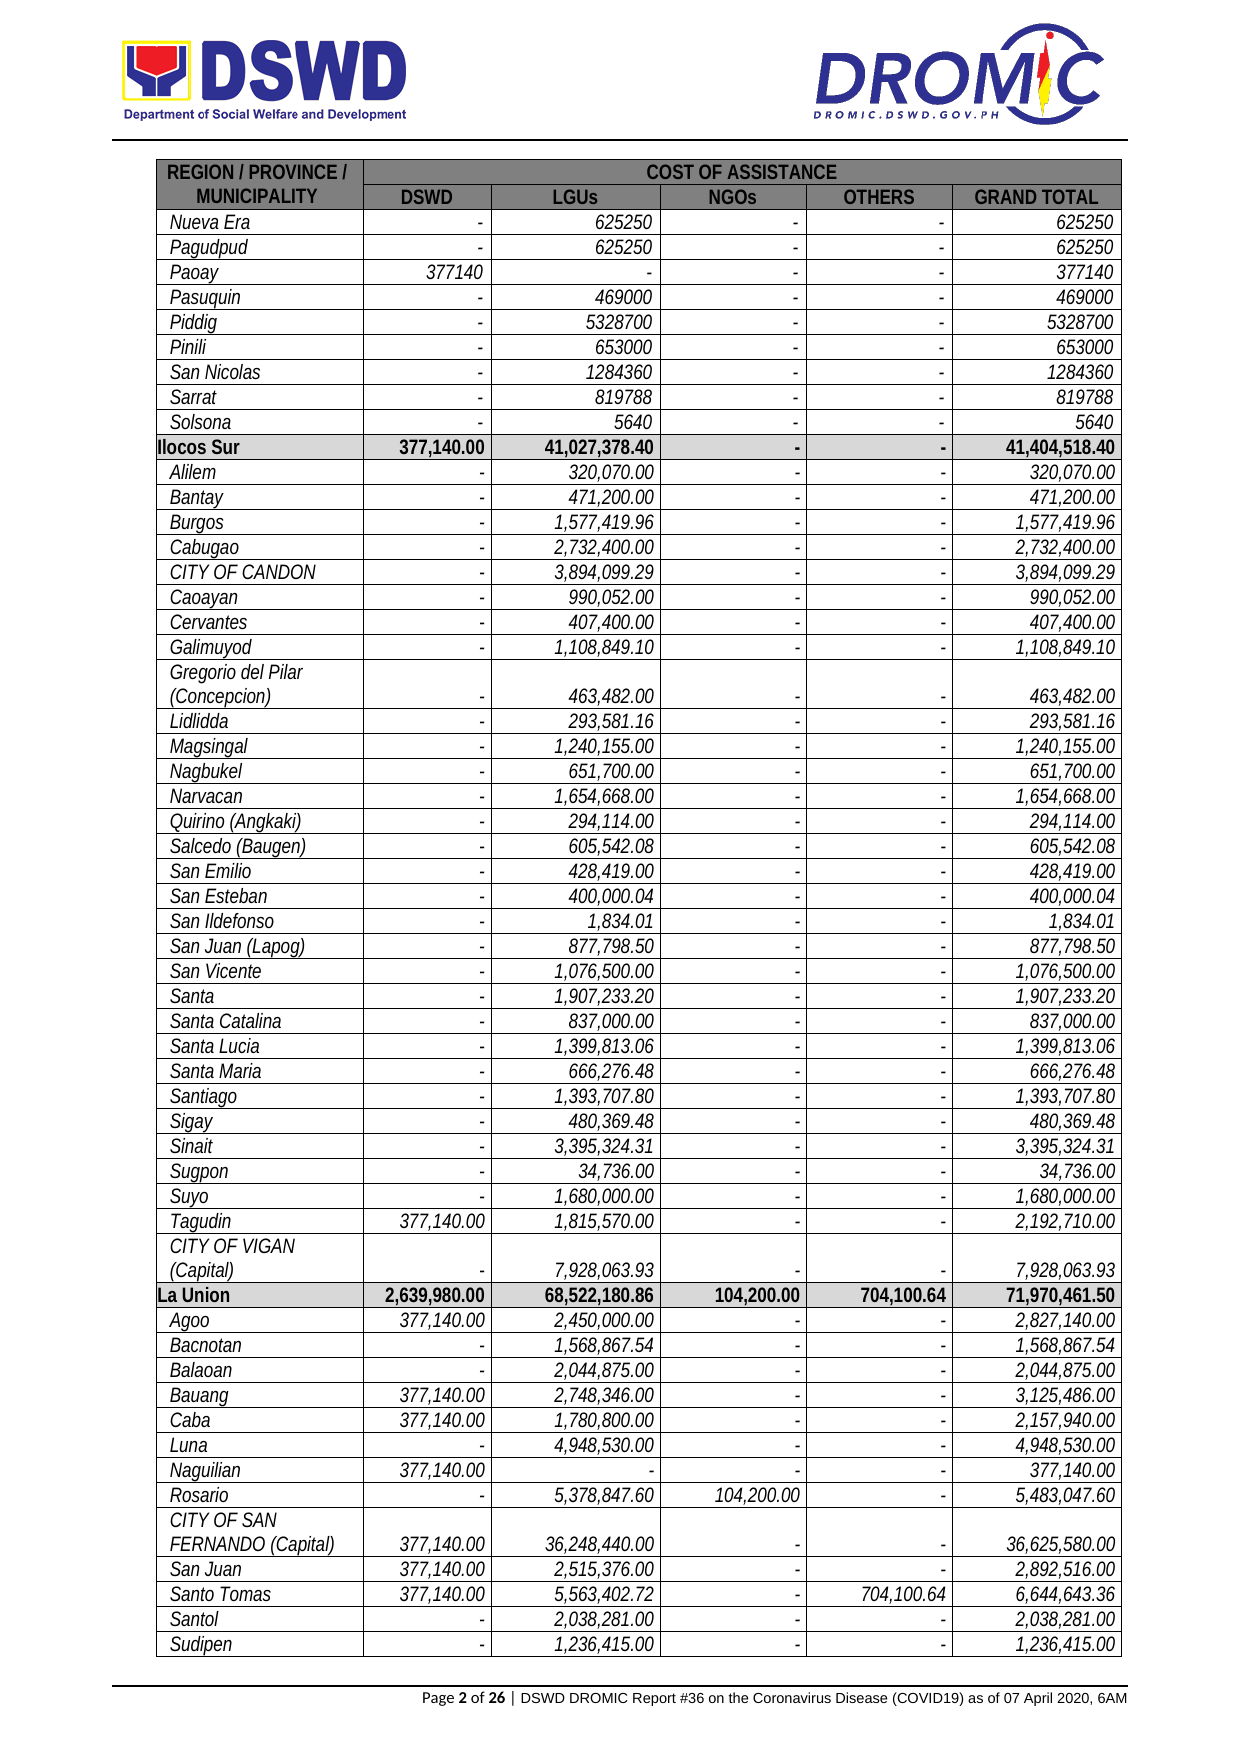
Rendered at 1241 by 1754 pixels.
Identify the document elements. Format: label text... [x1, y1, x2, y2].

table_cell 41,404,518.40 [953, 435, 1121, 459]
table_cell - [364, 809, 491, 833]
table_cell 666,276.48 [953, 1059, 1121, 1083]
table_cell - [661, 460, 806, 484]
table_cell 1,680,000.00 [953, 1184, 1121, 1208]
table_cell Luna [169, 1433, 363, 1457]
table_cell Caba [169, 1408, 363, 1432]
table_cell - [364, 460, 491, 484]
table_cell 320,070.00 [953, 460, 1121, 484]
table_cell CITY OF CANDON [169, 560, 363, 584]
table_cell - [807, 485, 952, 509]
table_cell Sinait [169, 1134, 363, 1158]
table_cell 1,236,415.00 [492, 1632, 660, 1656]
table_cell 1,907,233.20 [492, 984, 660, 1008]
table_cell Sugpon [169, 1159, 363, 1183]
table_cell 1,577,419.96 [492, 510, 660, 534]
table_cell - [807, 1134, 952, 1158]
table_cell 377,140.00 [364, 1557, 491, 1581]
table_cell 1,780,800.00 [492, 1408, 660, 1432]
table_cell - [364, 1632, 491, 1656]
table_cell - [364, 210, 491, 234]
table_cell 2,639,980.00 [364, 1283, 491, 1307]
table_cell - [807, 635, 952, 659]
table_cell 625250 [953, 235, 1121, 259]
table_cell [157, 1508, 169, 1556]
table_cell 3,894,099.29 [492, 560, 660, 584]
table_cell - [807, 1234, 952, 1282]
table_cell 2,515,376.00 [492, 1557, 660, 1581]
table_cell - [661, 610, 806, 634]
table_cell - [807, 585, 952, 609]
table_cell 3,894,099.29 [953, 560, 1121, 584]
table_cell [157, 235, 169, 259]
table_cell [157, 310, 169, 334]
table_cell 877,798.50 [953, 934, 1121, 958]
table_cell DSWD [364, 185, 491, 209]
table_cell - [807, 1408, 952, 1432]
table_cell - [492, 1458, 660, 1482]
table_cell 471,200.00 [492, 485, 660, 509]
table_cell San Esteban [169, 884, 363, 908]
table_cell 400,000.04 [492, 884, 660, 908]
table_cell - [661, 560, 806, 584]
table_cell - [807, 210, 952, 234]
table_cell 704,100.64 [807, 1283, 952, 1307]
table_cell 1,076,500.00 [953, 959, 1121, 983]
table_cell 1,108,849.10 [953, 635, 1121, 659]
table_cell 1,240,155.00 [953, 734, 1121, 758]
table_cell - [807, 934, 952, 958]
table_cell - [364, 834, 491, 858]
table_cell - [661, 959, 806, 983]
table_cell - [492, 260, 660, 284]
table_cell - [661, 1333, 806, 1357]
table_cell - [807, 535, 952, 559]
table_cell 1,108,849.10 [492, 635, 660, 659]
table_cell - [661, 1358, 806, 1382]
table_cell - [661, 1034, 806, 1058]
table_cell [157, 1458, 169, 1482]
table_cell 34,736.00 [953, 1159, 1121, 1183]
table_cell - [807, 435, 952, 459]
table_cell - [807, 1333, 952, 1357]
table_cell Santa Catalina [169, 1009, 363, 1033]
table_cell Rosario [169, 1483, 363, 1507]
table_cell [157, 809, 169, 833]
table_cell Narvacan [169, 784, 363, 808]
table_cell 666,276.48 [492, 1059, 660, 1083]
table_cell - [807, 1084, 952, 1108]
table_cell [157, 984, 169, 1008]
table_cell San Emilio [169, 859, 363, 883]
table_cell - [661, 410, 806, 434]
table_cell La Union [157, 1283, 363, 1307]
table_cell 1284360 [492, 360, 660, 384]
table_cell [157, 385, 169, 409]
table_cell - [364, 859, 491, 883]
table_cell 36,625,580.00 [953, 1508, 1121, 1556]
table_cell Agoo [169, 1308, 363, 1332]
table_cell - [807, 909, 952, 933]
table_cell [157, 360, 169, 384]
table_cell - [364, 560, 491, 584]
table_cell 293,581.16 [953, 709, 1121, 733]
table_cell - [661, 1109, 806, 1133]
table_cell 5328700 [953, 310, 1121, 334]
table_cell Cervantes [169, 610, 363, 634]
table_cell 837,000.00 [953, 1009, 1121, 1033]
table_cell - [807, 759, 952, 783]
table_cell 653000 [492, 335, 660, 359]
table_cell - [364, 610, 491, 634]
picture [112, 37, 417, 125]
table_cell - [364, 535, 491, 559]
table_cell [157, 1383, 169, 1407]
table_cell San Juan (Lapog) [169, 934, 363, 958]
table_cell Santa Lucia [169, 1034, 363, 1058]
table_cell - [661, 984, 806, 1008]
table_cell 41,027,378.40 [492, 435, 660, 459]
table_cell - [661, 360, 806, 384]
table_cell - [364, 1184, 491, 1208]
table_cell 463,482.00 [953, 660, 1121, 708]
table_cell Bauang [169, 1383, 363, 1407]
table_cell 1,654,668.00 [953, 784, 1121, 808]
table_cell - [807, 1209, 952, 1233]
table_cell 293,581.16 [492, 709, 660, 733]
table_cell [157, 260, 169, 284]
table_cell - [364, 959, 491, 983]
table_cell - [807, 410, 952, 434]
table_cell - [661, 260, 806, 284]
table_cell - [661, 485, 806, 509]
table_cell 2,044,875.00 [953, 1358, 1121, 1382]
table_cell - [364, 1234, 491, 1282]
table_cell - [807, 734, 952, 758]
table_cell 104,200.00 [661, 1483, 806, 1507]
table_cell 104,200.00 [661, 1283, 806, 1307]
table_cell 2,827,140.00 [953, 1308, 1121, 1332]
table_cell 480,369.48 [953, 1109, 1121, 1133]
table_cell - [661, 435, 806, 459]
table_cell - [364, 410, 491, 434]
table_cell 2,038,281.00 [492, 1607, 660, 1631]
table_cell Gregorio del Pilar (Concepcion) [169, 660, 363, 708]
table_cell - [364, 909, 491, 933]
table_cell [157, 859, 169, 883]
table_cell - [364, 934, 491, 958]
table_cell - [661, 734, 806, 758]
table_cell 990,052.00 [492, 585, 660, 609]
table_cell [157, 1009, 169, 1033]
table_cell - [364, 1009, 491, 1033]
table_cell San Nicolas [169, 360, 363, 384]
table_cell - [661, 759, 806, 783]
table_cell Caoayan [169, 585, 363, 609]
table_cell - [807, 834, 952, 858]
table_cell [157, 1159, 169, 1183]
table_cell 5640 [953, 410, 1121, 434]
table_cell [157, 585, 169, 609]
table_cell - [364, 784, 491, 808]
table_cell 653000 [953, 335, 1121, 359]
table_cell - [661, 1632, 806, 1656]
table_cell Suyo [169, 1184, 363, 1208]
table_cell - [807, 1433, 952, 1457]
table_cell 5,378,847.60 [492, 1483, 660, 1507]
table_cell 5640 [492, 410, 660, 434]
table_cell - [807, 984, 952, 1008]
table_cell - [807, 1109, 952, 1133]
table_cell 71,970,461.50 [953, 1283, 1121, 1307]
table_cell 4,948,530.00 [492, 1433, 660, 1457]
table_cell 5328700 [492, 310, 660, 334]
table_cell [157, 959, 169, 983]
table_cell 294,114.00 [492, 809, 660, 833]
table_cell - [807, 1458, 952, 1482]
table_cell - [661, 909, 806, 933]
table_cell - [364, 1607, 491, 1631]
table_cell 7,928,063.93 [492, 1234, 660, 1282]
table_cell [157, 1034, 169, 1058]
table_cell Magsingal [169, 734, 363, 758]
table_cell 377,140.00 [364, 435, 491, 459]
table_cell Santol [169, 1607, 363, 1631]
table_cell 407,400.00 [492, 610, 660, 634]
table_cell 1,568,867.54 [492, 1333, 660, 1357]
table_cell Ilocos Sur [157, 435, 363, 459]
table_cell [157, 1358, 169, 1382]
table_cell 5,483,047.60 [953, 1483, 1121, 1507]
table_cell Sudipen [169, 1632, 363, 1656]
table_cell [157, 610, 169, 634]
table_cell - [661, 834, 806, 858]
table_cell - [807, 460, 952, 484]
table_cell 2,450,000.00 [492, 1308, 660, 1332]
table_cell - [807, 1607, 952, 1631]
table_cell 377,140.00 [364, 1383, 491, 1407]
table_cell Pasuquin [169, 285, 363, 309]
table_cell - [364, 585, 491, 609]
table_cell - [364, 734, 491, 758]
table_cell [157, 1582, 169, 1606]
table_cell 34,736.00 [492, 1159, 660, 1183]
table_cell Solsona [169, 410, 363, 434]
table_cell [157, 1607, 169, 1631]
table_cell - [807, 385, 952, 409]
table_cell 1,240,155.00 [492, 734, 660, 758]
table_cell [157, 510, 169, 534]
table_cell [157, 1557, 169, 1581]
table_cell 3,395,324.31 [953, 1134, 1121, 1158]
table_cell - [364, 1159, 491, 1183]
table_cell - [807, 285, 952, 309]
table_cell - [807, 784, 952, 808]
table_cell - [807, 660, 952, 708]
table_cell - [807, 859, 952, 883]
table_cell - [807, 1009, 952, 1033]
table_cell - [364, 1084, 491, 1108]
table_cell - [364, 1134, 491, 1158]
table_cell 400,000.04 [953, 884, 1121, 908]
table_cell 469000 [953, 285, 1121, 309]
table_cell 1284360 [953, 360, 1121, 384]
table_cell Nueva Era [169, 210, 363, 234]
table_cell 2,748,346.00 [492, 1383, 660, 1407]
table_cell 377,140.00 [364, 1308, 491, 1332]
table_cell [157, 834, 169, 858]
table_cell 428,419.00 [492, 859, 660, 883]
table_cell 1,680,000.00 [492, 1184, 660, 1208]
table_cell - [807, 235, 952, 259]
table_cell - [364, 709, 491, 733]
table_cell - [661, 1408, 806, 1432]
table_cell - [807, 260, 952, 284]
table_cell 2,732,400.00 [953, 535, 1121, 559]
table_cell - [364, 984, 491, 1008]
table_cell Tagudin [169, 1209, 363, 1233]
table_cell 377,140.00 [953, 1458, 1121, 1482]
table_cell [157, 635, 169, 659]
table_cell Santo Tomas [169, 1582, 363, 1606]
table_cell 7,928,063.93 [953, 1234, 1121, 1282]
table_cell OTHERS [807, 185, 952, 209]
table_cell Santa [169, 984, 363, 1008]
table_cell - [661, 1383, 806, 1407]
table_cell - [807, 1184, 952, 1208]
table_cell 2,732,400.00 [492, 535, 660, 559]
table_cell 5,563,402.72 [492, 1582, 660, 1606]
table_cell - [364, 510, 491, 534]
table_cell - [661, 809, 806, 833]
table_cell 1,393,707.80 [492, 1084, 660, 1108]
table_cell Nagbukel [169, 759, 363, 783]
table_cell 1,577,419.96 [953, 510, 1121, 534]
table_cell [157, 460, 169, 484]
table_cell - [364, 335, 491, 359]
table_cell 1,654,668.00 [492, 784, 660, 808]
table_cell Santiago [169, 1084, 363, 1108]
table_cell - [661, 1009, 806, 1033]
table_cell - [661, 1209, 806, 1233]
table_cell 480,369.48 [492, 1109, 660, 1133]
table_cell - [807, 510, 952, 534]
table_cell [157, 884, 169, 908]
table_cell 377,140.00 [364, 1458, 491, 1482]
table_cell - [364, 1433, 491, 1457]
table_cell 469000 [492, 285, 660, 309]
table_cell Burgos [169, 510, 363, 534]
table_cell - [807, 310, 952, 334]
table_cell CITY OF VIGAN (Capital) [169, 1234, 363, 1282]
table_cell - [661, 535, 806, 559]
table_cell - [661, 1234, 806, 1282]
table_cell [157, 734, 169, 758]
table_cell - [661, 1184, 806, 1208]
table_cell - [364, 235, 491, 259]
table_cell - [807, 809, 952, 833]
table_cell - [807, 560, 952, 584]
table_header REGION / PROVINCE / MUNICIPALITY [157, 160, 363, 209]
table_cell 320,070.00 [492, 460, 660, 484]
table_cell [157, 285, 169, 309]
table_cell 2,892,516.00 [953, 1557, 1121, 1581]
table_cell 428,419.00 [953, 859, 1121, 883]
table_cell - [661, 934, 806, 958]
table_cell 2,038,281.00 [953, 1607, 1121, 1631]
table_cell - [661, 1458, 806, 1482]
table_cell - [807, 1483, 952, 1507]
table_cell [157, 210, 169, 234]
table_cell 651,700.00 [953, 759, 1121, 783]
table_cell - [661, 1084, 806, 1108]
table_cell - [661, 210, 806, 234]
table_cell - [364, 1333, 491, 1357]
table_cell [157, 759, 169, 783]
table_cell - [364, 660, 491, 708]
table_cell 463,482.00 [492, 660, 660, 708]
table_cell 3,125,486.00 [953, 1383, 1121, 1407]
table_cell [157, 535, 169, 559]
table_cell [157, 1134, 169, 1158]
table_cell Bantay [169, 485, 363, 509]
table_cell - [807, 1059, 952, 1083]
table_cell [157, 485, 169, 509]
table_cell 407,400.00 [953, 610, 1121, 634]
table_cell Pinili [169, 335, 363, 359]
table_cell 377140 [953, 260, 1121, 284]
table_cell - [807, 1034, 952, 1058]
table_cell [157, 660, 169, 708]
table_cell 1,834.01 [492, 909, 660, 933]
table_cell San Vicente [169, 959, 363, 983]
table_cell - [661, 235, 806, 259]
table_cell - [661, 335, 806, 359]
table_cell 377,140.00 [364, 1408, 491, 1432]
table_cell - [661, 1582, 806, 1606]
table_cell 1,076,500.00 [492, 959, 660, 983]
table_cell 1,907,233.20 [953, 984, 1121, 1008]
table_cell - [661, 660, 806, 708]
table_cell Naguilian [169, 1458, 363, 1482]
table_cell [157, 1084, 169, 1108]
table_cell 3,395,324.31 [492, 1134, 660, 1158]
table_cell Sarrat [169, 385, 363, 409]
table_cell - [661, 1557, 806, 1581]
table_cell 377,140.00 [364, 1582, 491, 1606]
table_cell Alilem [169, 460, 363, 484]
table_cell 2,044,875.00 [492, 1358, 660, 1382]
table_cell [157, 934, 169, 958]
table_cell - [661, 884, 806, 908]
table_cell 4,948,530.00 [953, 1433, 1121, 1457]
table_cell - [661, 1308, 806, 1332]
table_cell Balaoan [169, 1358, 363, 1382]
table_cell - [364, 1358, 491, 1382]
table_cell - [364, 1034, 491, 1058]
table_cell - [807, 335, 952, 359]
table_cell 2,157,940.00 [953, 1408, 1121, 1432]
table_cell [157, 909, 169, 933]
table_cell - [661, 385, 806, 409]
table_cell - [661, 1508, 806, 1556]
table_cell [157, 410, 169, 434]
table_cell [157, 335, 169, 359]
table_cell San Ildefonso [169, 909, 363, 933]
table_cell - [807, 959, 952, 983]
table_cell 377,140.00 [364, 1508, 491, 1556]
table_cell - [807, 709, 952, 733]
table_cell [157, 1483, 169, 1507]
table_cell CITY OF SAN FERNANDO (Capital) [169, 1508, 363, 1556]
table_cell 1,236,415.00 [953, 1632, 1121, 1656]
table_cell - [661, 1433, 806, 1457]
table_cell Galimuyod [169, 635, 363, 659]
table_cell - [661, 1134, 806, 1158]
table_cell - [661, 709, 806, 733]
table_cell 625250 [492, 210, 660, 234]
table_cell 377,140.00 [364, 1209, 491, 1233]
table_cell - [364, 485, 491, 509]
table_cell 1,399,813.06 [492, 1034, 660, 1058]
table_cell - [364, 884, 491, 908]
table_cell Paoay [169, 260, 363, 284]
table_cell Salcedo (Baugen) [169, 834, 363, 858]
table_cell - [364, 285, 491, 309]
table_cell 625250 [492, 235, 660, 259]
table_cell - [661, 310, 806, 334]
table_cell - [661, 1607, 806, 1631]
table_cell 1,834.01 [953, 909, 1121, 933]
table_cell Cabugao [169, 535, 363, 559]
table_cell [157, 1433, 169, 1457]
table_cell - [364, 1109, 491, 1133]
table_cell [157, 1059, 169, 1083]
table_cell - [364, 1059, 491, 1083]
table_cell 1,399,813.06 [953, 1034, 1121, 1058]
table_cell - [661, 635, 806, 659]
table_cell - [807, 1159, 952, 1183]
table_cell - [364, 759, 491, 783]
table_cell Pagudpud [169, 235, 363, 259]
table_cell 990,052.00 [953, 585, 1121, 609]
table_cell [157, 1308, 169, 1332]
table_cell 377140 [364, 260, 491, 284]
table_cell 1,393,707.80 [953, 1084, 1121, 1108]
table_cell [157, 1234, 169, 1282]
table_cell [157, 1408, 169, 1432]
table_cell - [807, 360, 952, 384]
table_cell 2,192,710.00 [953, 1209, 1121, 1233]
table_cell NGOs [661, 185, 806, 209]
table_cell [157, 560, 169, 584]
table_cell - [661, 1159, 806, 1183]
table_cell - [807, 1308, 952, 1332]
table_cell 471,200.00 [953, 485, 1121, 509]
table_cell - [807, 884, 952, 908]
table_cell 819788 [953, 385, 1121, 409]
table_cell 605,542.08 [492, 834, 660, 858]
table_cell 819788 [492, 385, 660, 409]
table_cell [157, 1632, 169, 1656]
table_cell Lidlidda [169, 709, 363, 733]
table_cell [157, 1109, 169, 1133]
table_cell 704,100.64 [807, 1582, 952, 1606]
table_cell 837,000.00 [492, 1009, 660, 1033]
table_cell [157, 709, 169, 733]
table_cell - [364, 385, 491, 409]
table_cell Santa Maria [169, 1059, 363, 1083]
table_cell 605,542.08 [953, 834, 1121, 858]
table_cell - [807, 1383, 952, 1407]
table_cell [157, 1209, 169, 1233]
table_cell 1,568,867.54 [953, 1333, 1121, 1357]
table_cell GRAND TOTAL [953, 185, 1121, 209]
table_cell LGUs [492, 185, 660, 209]
table_cell - [807, 1358, 952, 1382]
table_cell 36,248,440.00 [492, 1508, 660, 1556]
table_cell San Juan [169, 1557, 363, 1581]
table_cell Bacnotan [169, 1333, 363, 1357]
table_cell - [807, 1632, 952, 1656]
table_cell - [661, 859, 806, 883]
table_cell - [661, 1059, 806, 1083]
table_cell [157, 784, 169, 808]
table_cell - [364, 635, 491, 659]
table_cell 294,114.00 [953, 809, 1121, 833]
table_cell - [661, 510, 806, 534]
table_cell - [661, 784, 806, 808]
table_cell - [807, 610, 952, 634]
table_cell - [661, 585, 806, 609]
table_cell 68,522,180.86 [492, 1283, 660, 1307]
table_cell 1,815,570.00 [492, 1209, 660, 1233]
table_cell - [364, 1483, 491, 1507]
table_cell Quirino (Angkaki) [169, 809, 363, 833]
picture [781, 23, 1133, 125]
table_cell - [807, 1557, 952, 1581]
table_cell [157, 1333, 169, 1357]
table_cell - [364, 360, 491, 384]
table_cell 625250 [953, 210, 1121, 234]
table_cell Piddig [169, 310, 363, 334]
table_cell - [364, 310, 491, 334]
table_cell [157, 1184, 169, 1208]
table_cell 6,644,643.36 [953, 1582, 1121, 1606]
table_header COST OF ASSISTANCE [364, 160, 1121, 184]
table_cell 877,798.50 [492, 934, 660, 958]
table_cell Sigay [169, 1109, 363, 1133]
table_cell - [661, 285, 806, 309]
table_cell 651,700.00 [492, 759, 660, 783]
table_cell - [807, 1508, 952, 1556]
